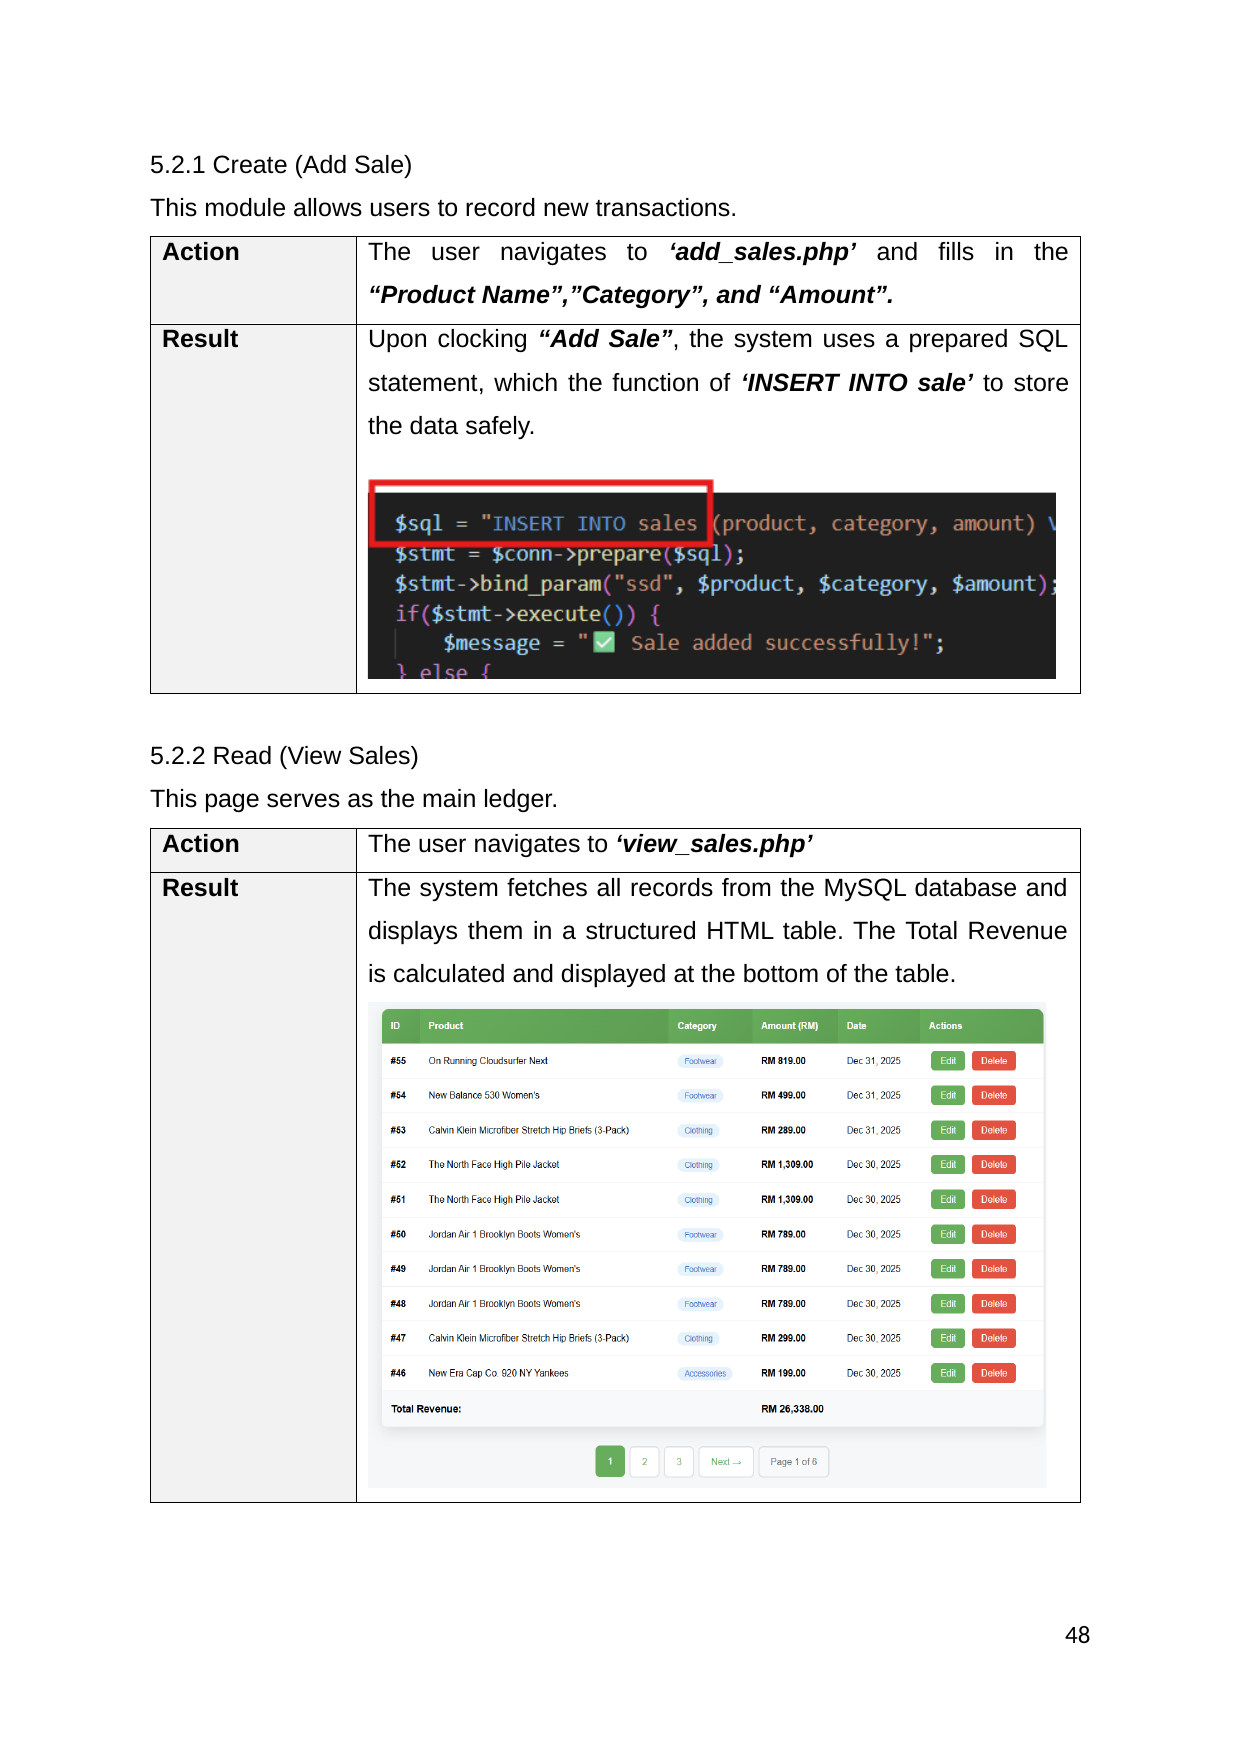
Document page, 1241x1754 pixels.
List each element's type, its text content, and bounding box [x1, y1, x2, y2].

table_header Action [151, 829, 356, 872]
picture [367, 1002, 1047, 1488]
table_cell Upon clocking “Add Sale”, the system uses a prepared SQL statement, which the function of ‘INSERT INTO sale’ to store the data safely. [357, 325, 1080, 693]
text This page serves as the main ledger. [150, 784, 1090, 813]
picture [367, 479, 1056, 679]
text This module allows users to record new transactions. [150, 193, 1090, 222]
table_header Action [151, 237, 356, 323]
table_header The user navigates to ‘add_sales.php’ and fills in the “Product Name”,”Category”, and “Amount”. [357, 237, 1080, 323]
table_cell Result [151, 325, 356, 693]
table_cell Result [151, 873, 356, 1502]
subtitle 5.2.1 Create (Add Sale) [150, 150, 1090, 179]
table_header The user navigates to ‘view_sales.php’ [357, 829, 1080, 872]
subtitle 5.2.2 Read (View Sales) [150, 741, 1090, 770]
table_cell The system fetches all records from the MySQL database and displays them in a structured HTML table. The Total Revenue is calculated and displayed at the bottom of the table. [357, 873, 1080, 1502]
